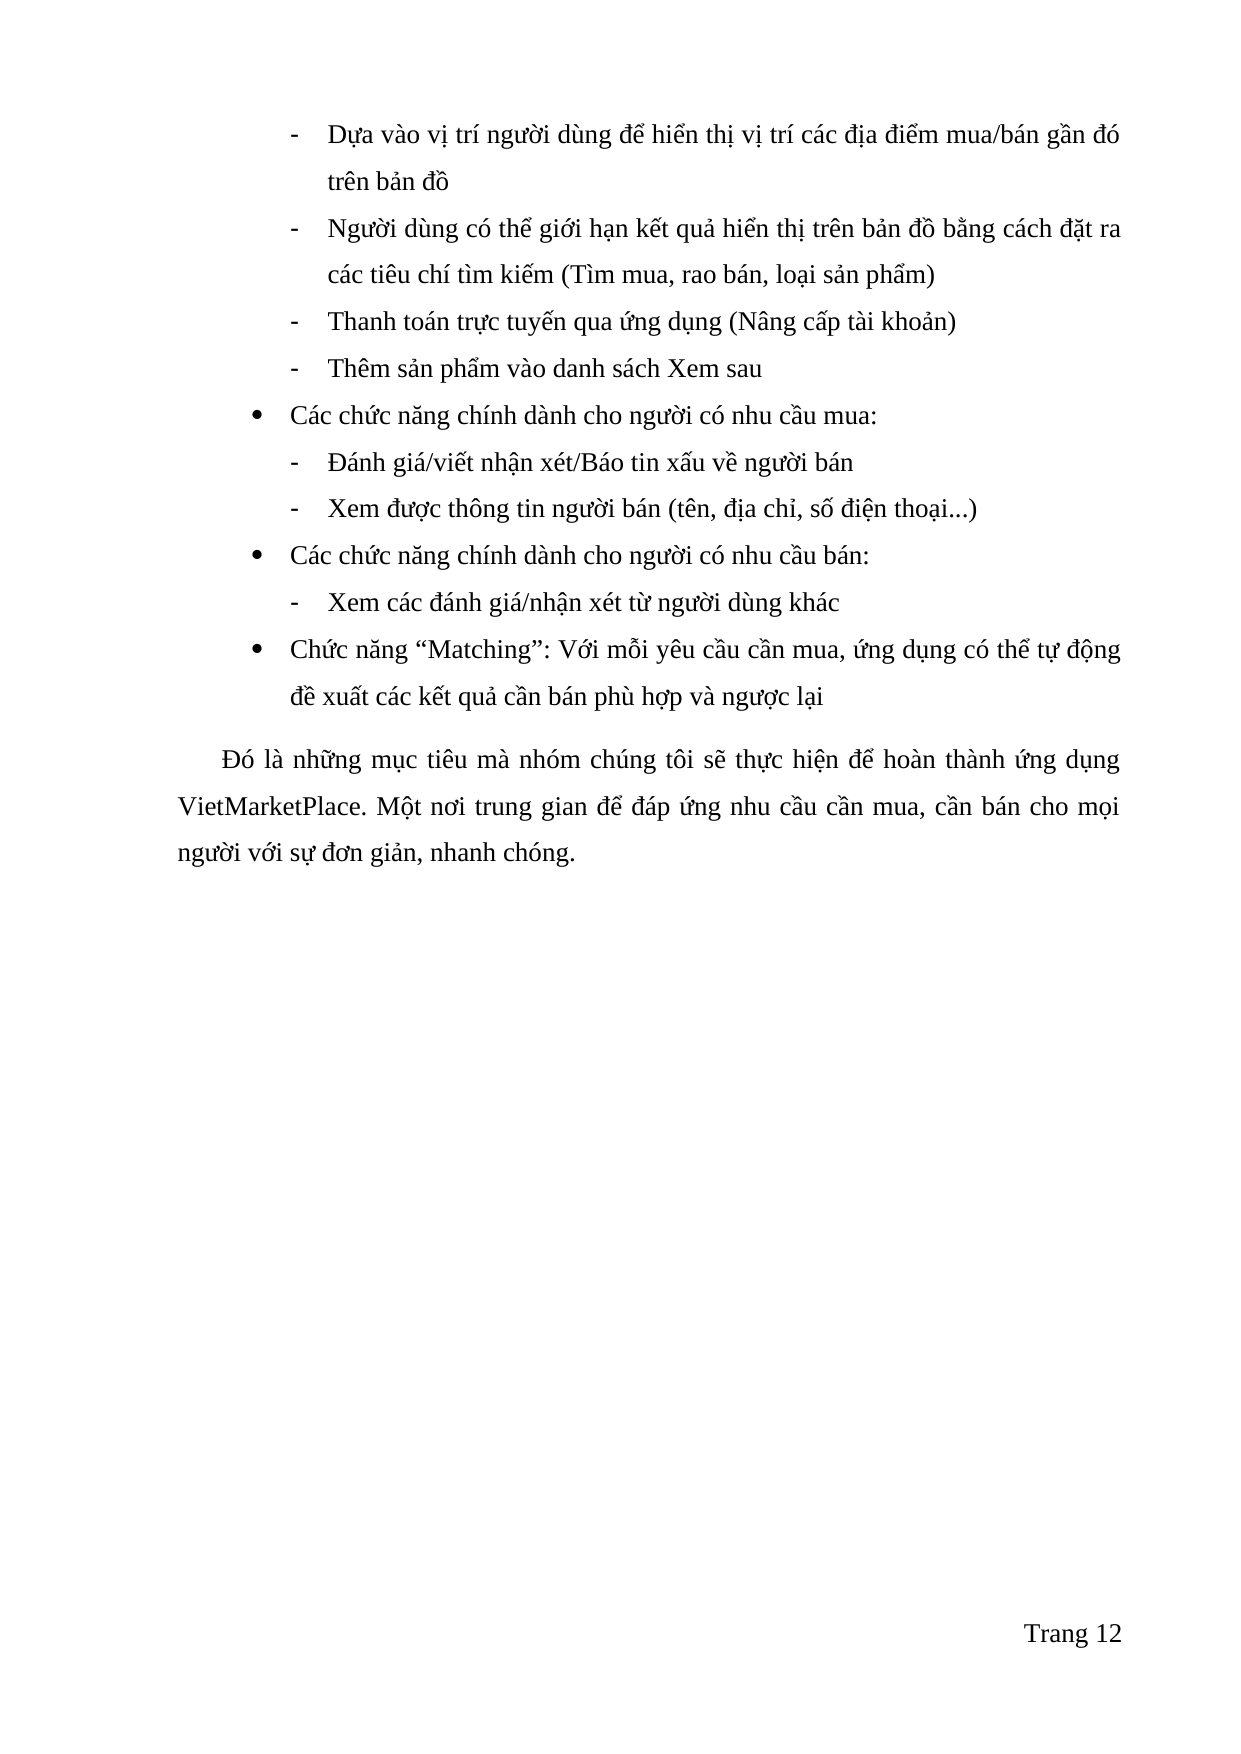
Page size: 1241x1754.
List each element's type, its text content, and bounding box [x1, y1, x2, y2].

list Xem được thông tin người bán (tên, địa chỉ, số điện thoại...) [290, 492, 1122, 524]
list Các chức năng chính dành cho người có nhu cầu mua: [252, 399, 1122, 430]
text Đó là những mục tiêu mà nhóm chúng tôi sẽ thực hiện để hoàn thành ứng dụng VietMarketPlace. Một nơi trung gian để đáp ứng nhu cầu cần mua, cần bán cho mọi người với sự đơn giản, nhanh chóng. [177, 743, 1122, 868]
list Thêm sản phẩm vào danh sách Xem sau [290, 352, 1122, 383]
list Các chức năng chính dành cho người có nhu cầu bán: [252, 539, 1122, 571]
list Xem các đánh giá/nhận xét từ người dùng khác [290, 586, 1122, 617]
list Đánh giá/viết nhận xét/Báo tin xấu về người bán [290, 446, 1122, 477]
list Dựa vào vị trí người dùng để hiển thị vị trí các địa điểm mua/bán gần đó trên bản đồ [290, 118, 1122, 196]
list Người dùng có thể giới hạn kết quả hiển thị trên bản đồ bằng cách đặt ra các tiêu chí tìm kiếm (Tìm mua, rao bán, loại sản phẩm) [290, 212, 1122, 289]
list Thanh toán trực tuyến qua ứng dụng (Nâng cấp tài khoản) [290, 305, 1122, 336]
list Chức năng “Matching”: Với mỗi yêu cầu cần mua, ứng dụng có thể tự động đề xuất các kết quả cần bán phù hợp và ngược lại [252, 633, 1122, 711]
